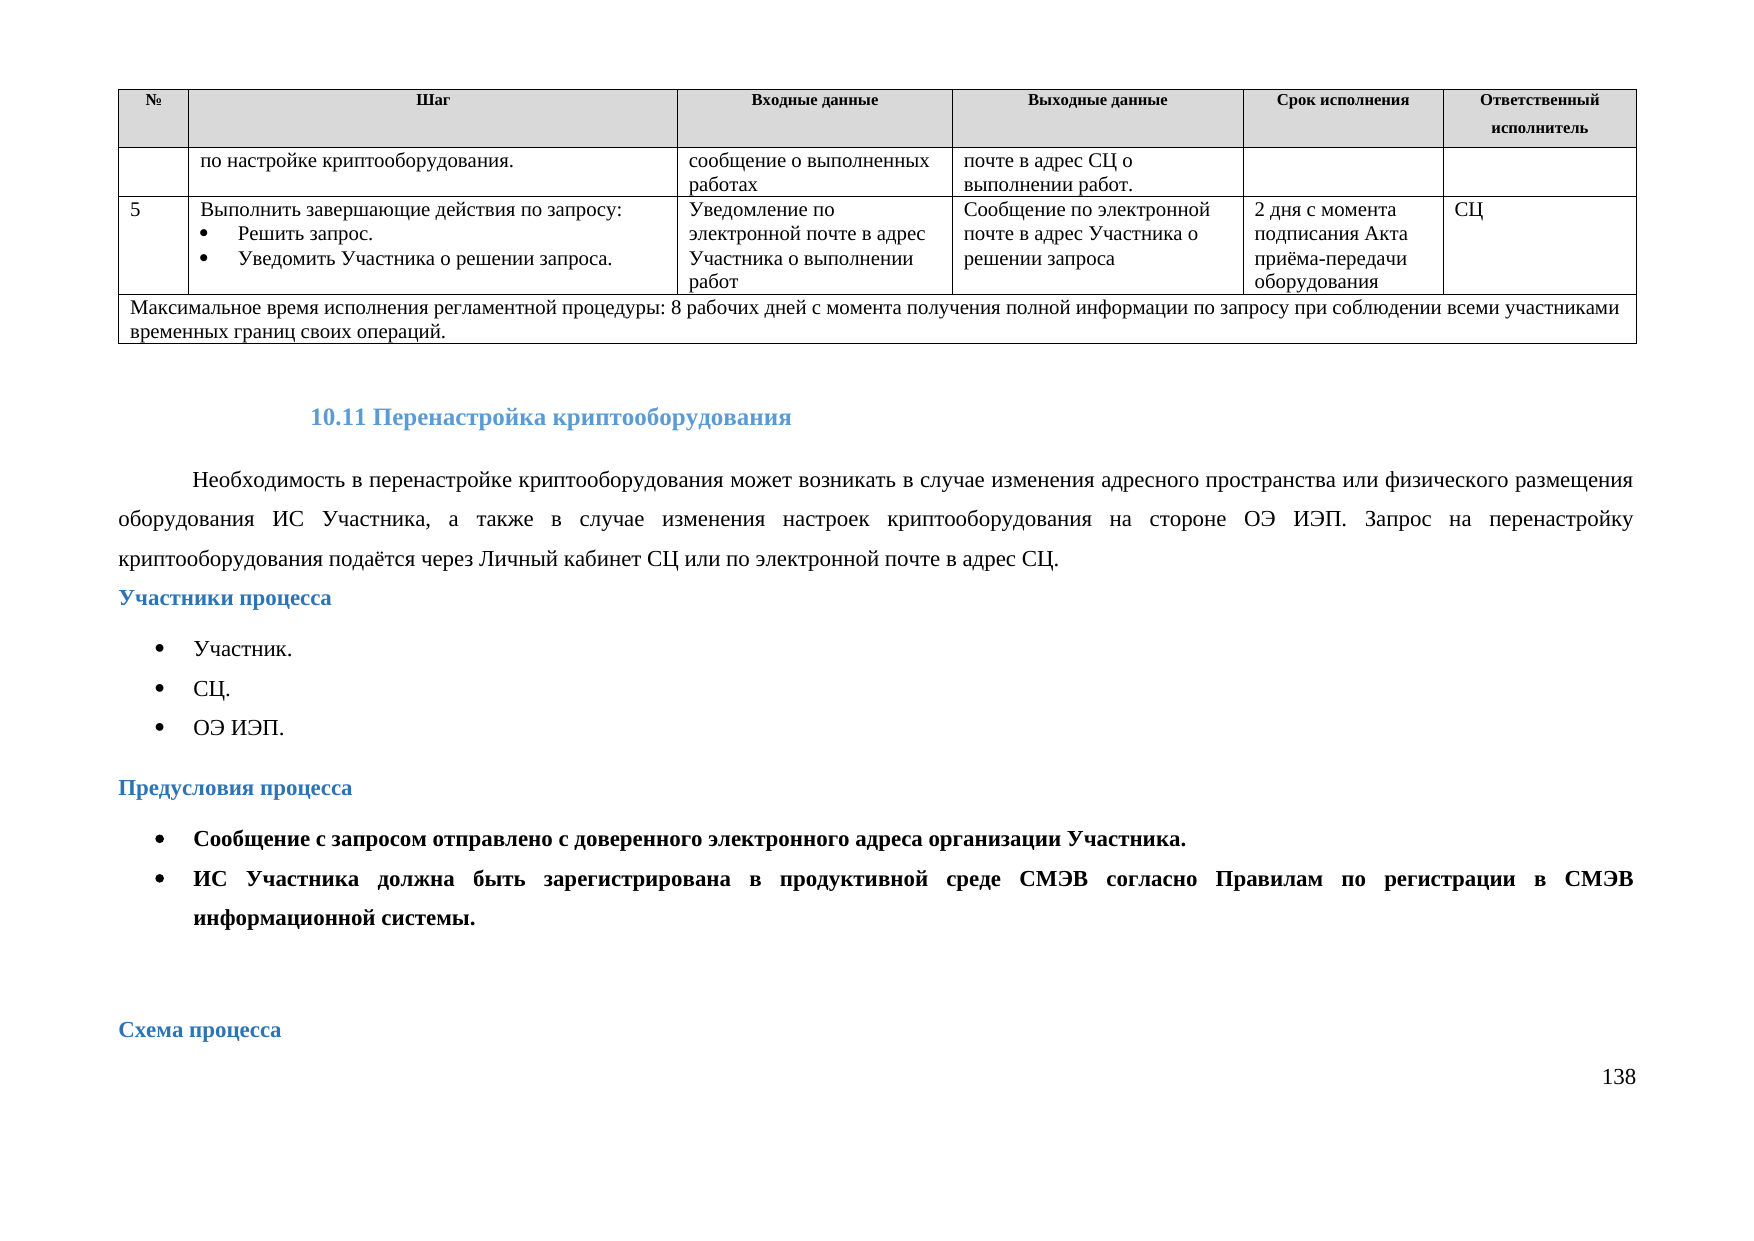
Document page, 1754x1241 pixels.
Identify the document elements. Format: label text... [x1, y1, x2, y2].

text Предусловия процесса [118, 774, 1636, 801]
text Участники процесса [118, 584, 1636, 611]
text Схема процесса [118, 1016, 1636, 1042]
list ИС Участника должна быть зарегистрирована в продуктивной среде СМЭВ согласно Правилам по регистрации в СМЭВ информационной системы. [156, 865, 1636, 931]
list Сообщение с запросом отправлено с доверенного электронного адреса организации Участника. [156, 826, 1636, 852]
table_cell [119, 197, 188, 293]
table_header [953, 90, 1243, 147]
list СЦ. [156, 675, 1636, 701]
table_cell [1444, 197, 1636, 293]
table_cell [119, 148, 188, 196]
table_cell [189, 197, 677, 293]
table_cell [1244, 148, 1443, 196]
list ОЭ ИЭП. [156, 714, 1636, 741]
list Участник. [156, 635, 1636, 662]
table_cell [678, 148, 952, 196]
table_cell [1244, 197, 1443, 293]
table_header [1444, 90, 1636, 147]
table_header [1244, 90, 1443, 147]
subtitle Перенастройка криптооборудования [310, 402, 1636, 431]
text Необходимость в перенастройке криптооборудования может возникать в случае изменения адресного пространства или физического размещения оборудования ИС Участника, а также в случае изменения настроек криптооборудования на стороне ОЭ ИЭП. Запрос на перенастройку криптооборудования подаётся через Личный кабинет СЦ или по электронной почте в адрес СЦ. [118, 466, 1636, 571]
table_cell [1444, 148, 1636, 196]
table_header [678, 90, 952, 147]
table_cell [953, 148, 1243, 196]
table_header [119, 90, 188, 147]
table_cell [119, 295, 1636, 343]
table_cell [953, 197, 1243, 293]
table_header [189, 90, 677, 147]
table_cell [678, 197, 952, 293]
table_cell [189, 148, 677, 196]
